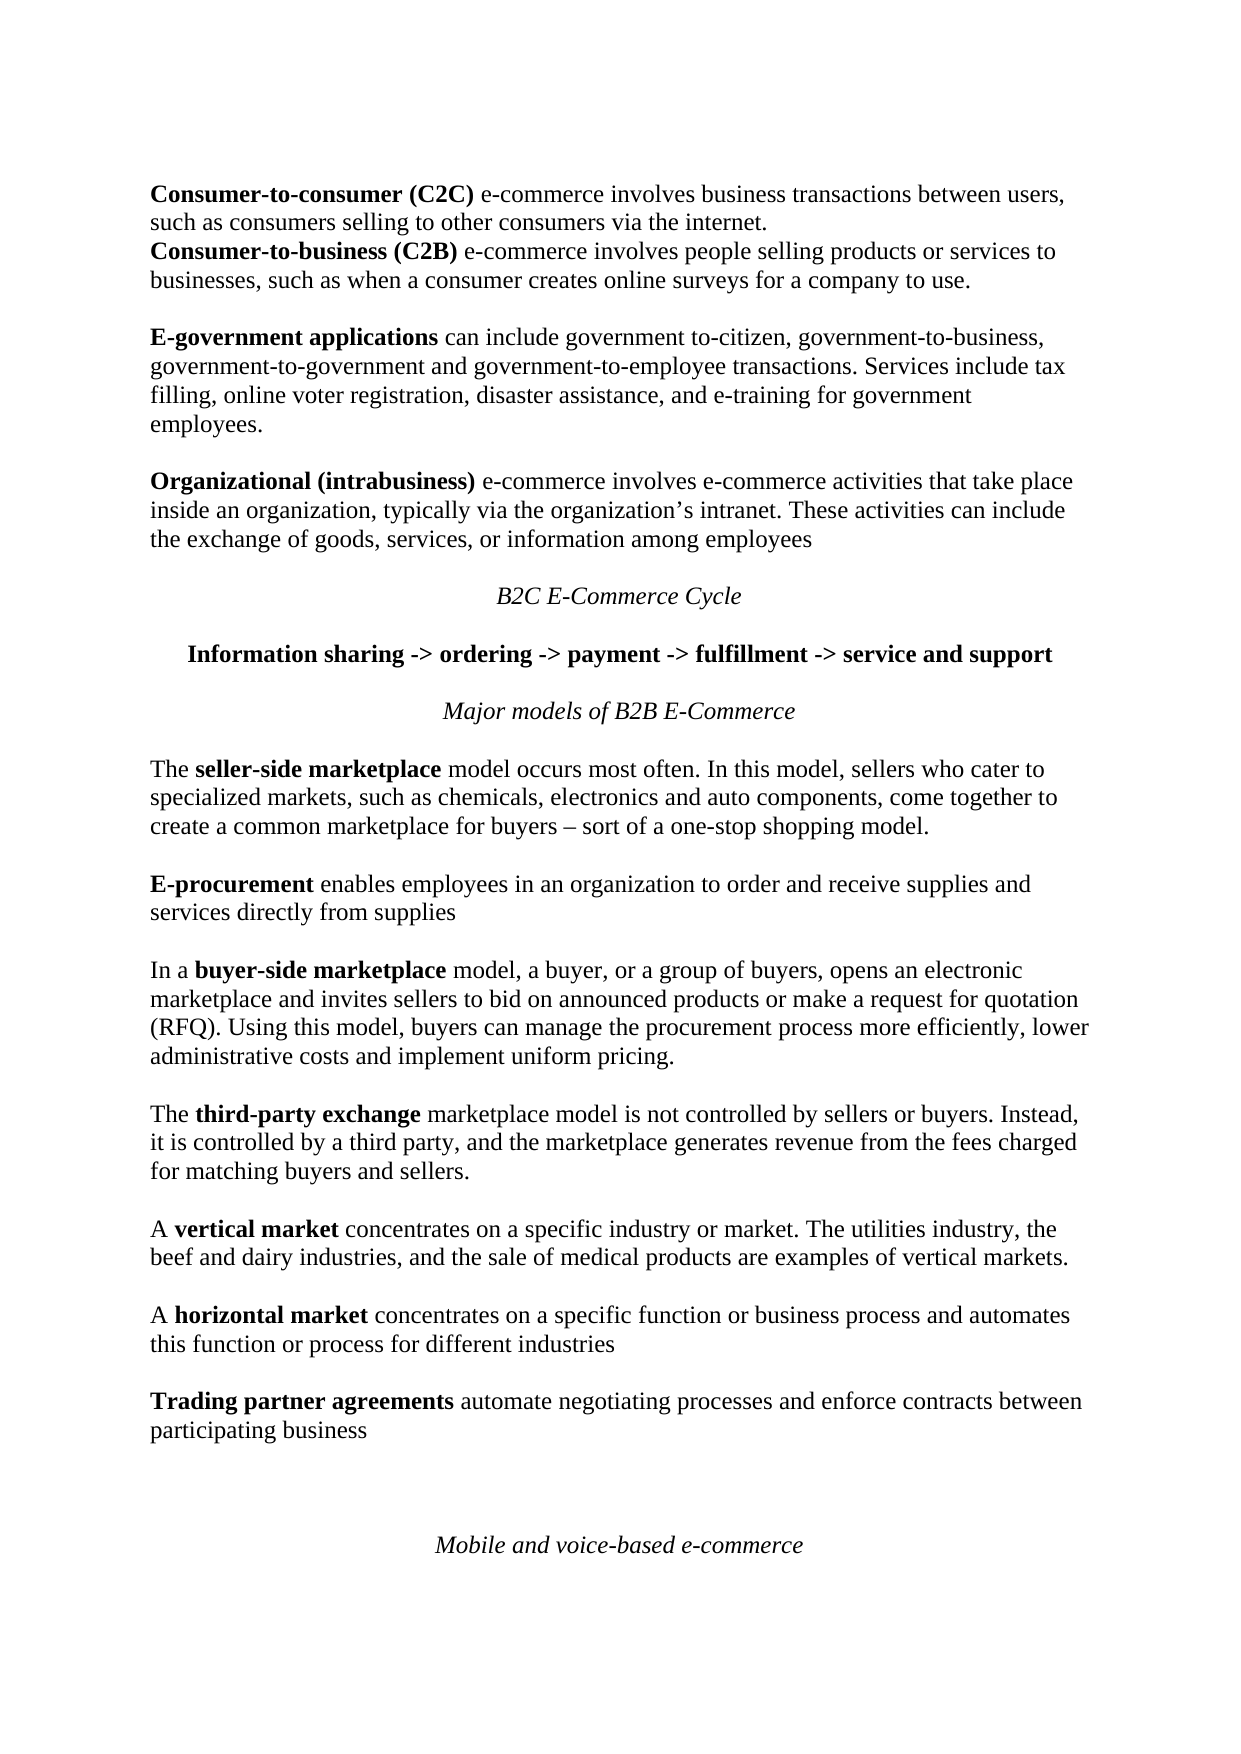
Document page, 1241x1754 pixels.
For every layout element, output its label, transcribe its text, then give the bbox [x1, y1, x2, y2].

text Organizational (intrabusiness) e-commerce involves e-commerce activities that take place inside an organization, typically via the organization’s intranet. These activities can include the exchange of goods, services, or information among employees [150, 466, 1090, 552]
text B2C E-Commerce Cycle [150, 581, 1090, 610]
text Consumer-to-business (C2B) e-commerce involves people selling products or services to businesses, such as when a consumer creates online surveys for a company to use. [150, 236, 1090, 294]
text A horizontal market concentrates on a specific function or business process and automates this function or process for different industries [150, 1300, 1090, 1357]
text The third-party exchange marketplace model is not controlled by sellers or buyers. Instead, it is controlled by a third party, and the marketplace generates revenue from the fees charged for matching buyers and sellers. [150, 1099, 1090, 1185]
text Major models of B2B E-Commerce [150, 696, 1090, 725]
text Information sharing -> ordering -> payment -> fulfillment -> service and support [150, 639, 1090, 667]
text In a buyer-side marketplace model, a buyer, or a group of buyers, opens an electronic marketplace and invites sellers to bid on announced products or make a request for quotation (RFQ). Using this model, buyers can manage the procurement process more efficiently, lower administrative costs and implement uniform pricing. [150, 955, 1090, 1070]
text The seller-side marketplace model occurs most often. In this model, sellers who cater to specialized markets, such as chemicals, electronics and auto components, come together to create a common marketplace for buyers – sort of a one-stop shopping model. [150, 754, 1090, 840]
text Consumer-to-consumer (C2C) e-commerce involves business transactions between users, such as consumers selling to other consumers via the internet. [150, 179, 1090, 236]
text Trading partner agreements automate negotiating processes and enforce contracts between participating business [150, 1386, 1090, 1444]
text E-procurement enables employees in an organization to order and receive supplies and services directly from supplies [150, 869, 1090, 926]
text E-government applications can include government to-citizen, government-to-business, government-to-government and government-to-employee transactions. Services include tax filling, online voter registration, disaster assistance, and e-training for government employees. [150, 322, 1090, 437]
text A vertical market concentrates on a specific industry or market. The utilities industry, the beef and dairy industries, and the sale of medical products are examples of vertical markets. [150, 1214, 1090, 1271]
text Mobile and voice-based e-commerce [150, 1530, 1090, 1559]
